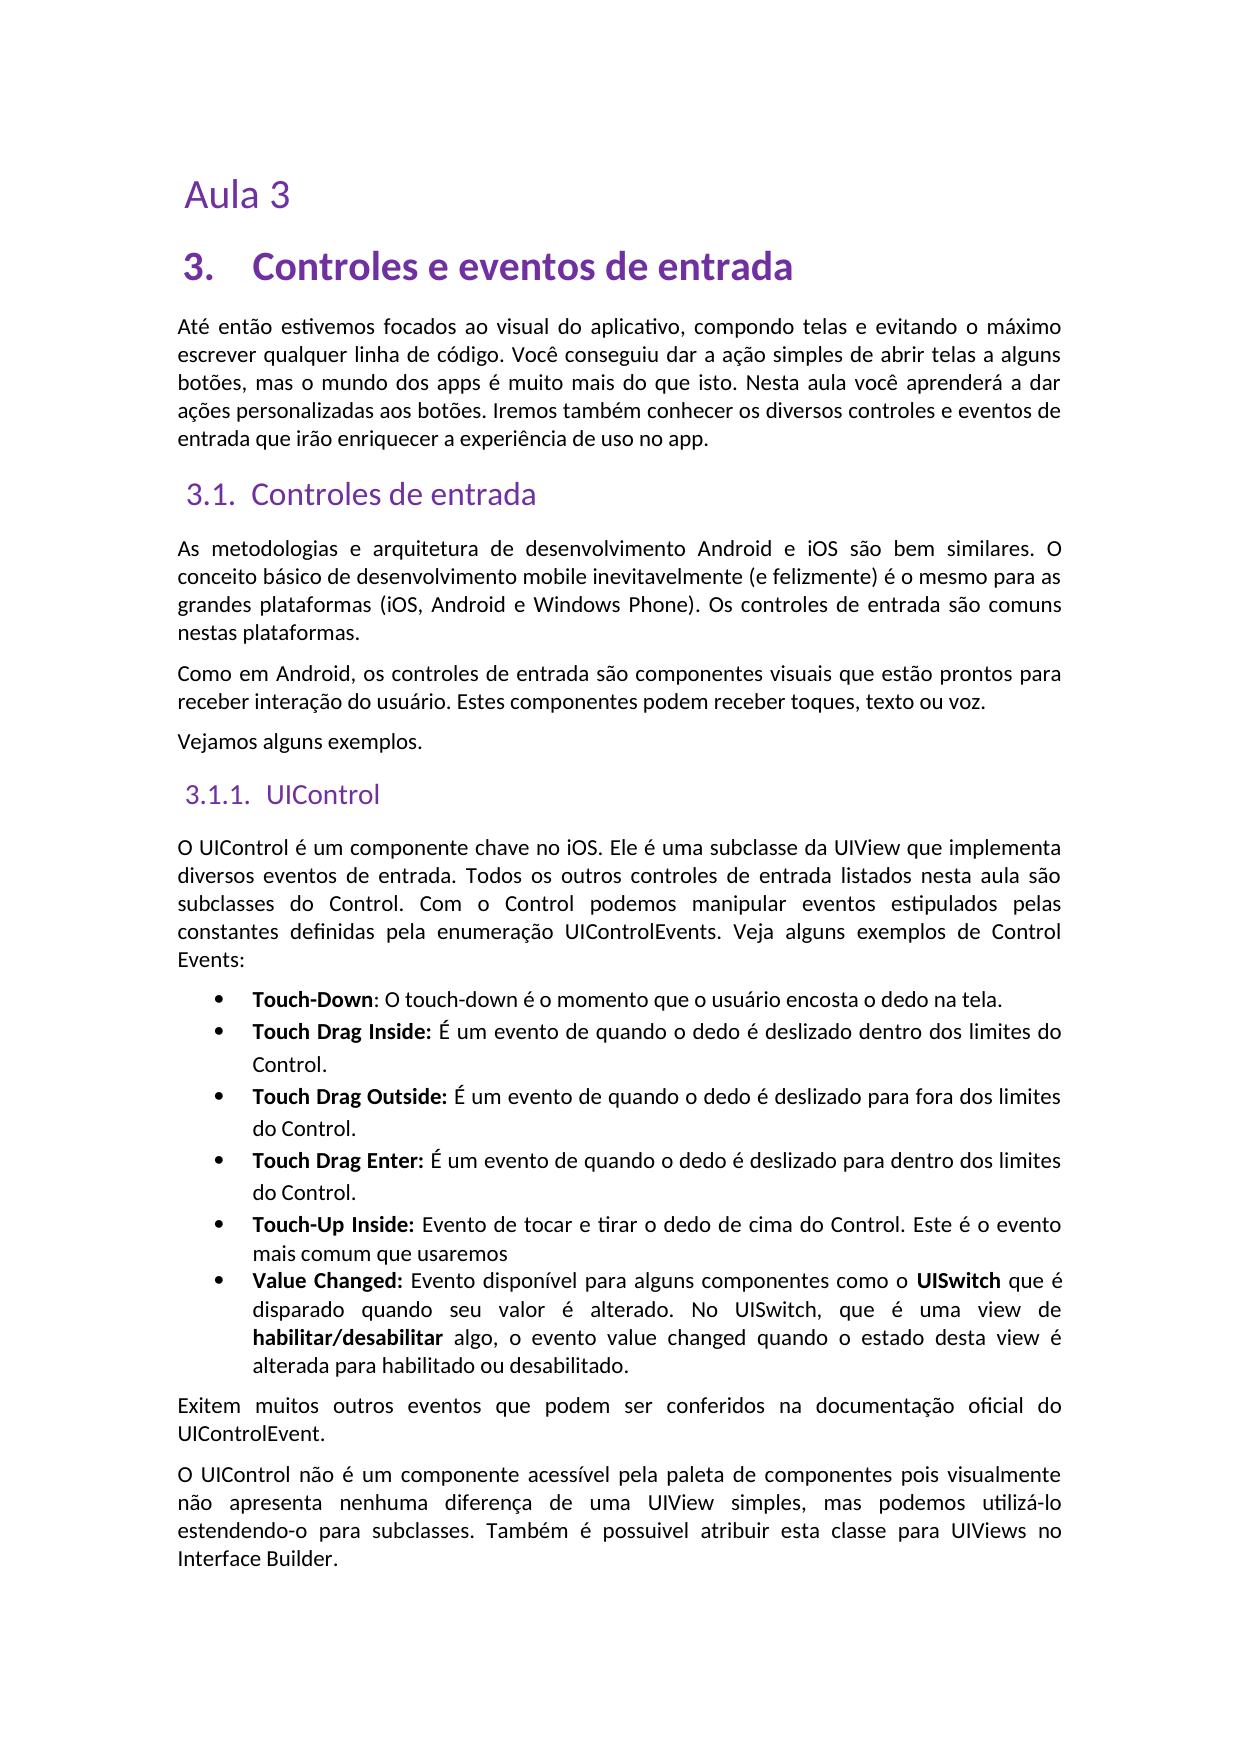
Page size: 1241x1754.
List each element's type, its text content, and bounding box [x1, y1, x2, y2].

text Exitem muitos outros eventos que podem ser conferidos na documentação oficial do UIControlEvent. [177, 1391, 1063, 1447]
text Aula 3 [184, 168, 1063, 219]
subtitle UIControl [251, 776, 1063, 812]
list Value Changed: Evento disponível para alguns componentes como o UISwitch que é disparado quando seu valor é alterado. No UISwitch, que é uma view de habilitar/desabilitar algo, o evento value changed quando o estado desta view é alterada para habilitado ou desabilitado. [215, 1267, 1063, 1379]
text O UIControl é um componente chave no iOS. Ele é uma subclasse da UIView que implementa diversos eventos de entrada. Todos os outros controles de entrada listados nesta aula são subclasses do Control. Com o Control podemos manipular eventos estipulados pelas constantes definidas pela enumeração UIControlEvents. Veja alguns exemplos de Control Events: [177, 833, 1063, 973]
text As metodologias e arquitetura de desenvolvimento Android e iOS são bem similares. O conceito básico de desenvolvimento mobile inevitavelmente (e felizmente) é o mesmo para as grandes plataformas (iOS, Android e Windows Phone). Os controles de entrada são comuns nestas plataformas. [177, 534, 1063, 646]
list Touch Drag Enter: É um evento de quando o dedo é deslizado para dentro dos limites do Control. [215, 1146, 1063, 1206]
subtitle Controles de entrada [177, 473, 1063, 513]
list Touch-Up Inside: Evento de tocar e tirar o dedo de cima do Control. Este é o evento mais comum que usaremos [215, 1211, 1063, 1267]
text Até então estivemos focados ao visual do aplicativo, compondo telas e evitando o máximo escrever qualquer linha de código. Você conseguiu dar a ação simples de abrir telas a alguns botões, mas o mundo dos apps é muito mais do que isto. Nesta aula você aprenderá a dar ações personalizadas aos botões. Iremos também conhecer os diversos controles e eventos de entrada que irão enriquecer a experiência de uso no app. [177, 312, 1063, 452]
text Como em Android, os controles de entrada são componentes visuais que estão prontos para receber interação do usuário. Estes componentes podem receber toques, texto ou voz. [177, 659, 1063, 715]
list Touch Drag Outside: É um evento de quando o dedo é deslizado para fora dos limites do Control. [215, 1082, 1063, 1142]
subtitle Controles e eventos de entrada [215, 240, 1063, 291]
text O UIControl não é um componente acessível pela paleta de componentes pois visualmente não apresenta nenhuma diferença de uma UIView simples, mas podemos utilizá-lo estendendo-o para subclasses. Também é possuivel atribuir esta classe para UIViews no Interface Builder. [177, 1460, 1063, 1572]
text Vejamos alguns exemplos. [177, 727, 1063, 755]
list Touch Drag Inside: É um evento de quando o dedo é deslizado dentro dos limites do Control. [215, 1017, 1063, 1078]
list Touch-Down: O touch-down é o momento que o usuário encosta o dedo na tela. [215, 985, 1063, 1013]
